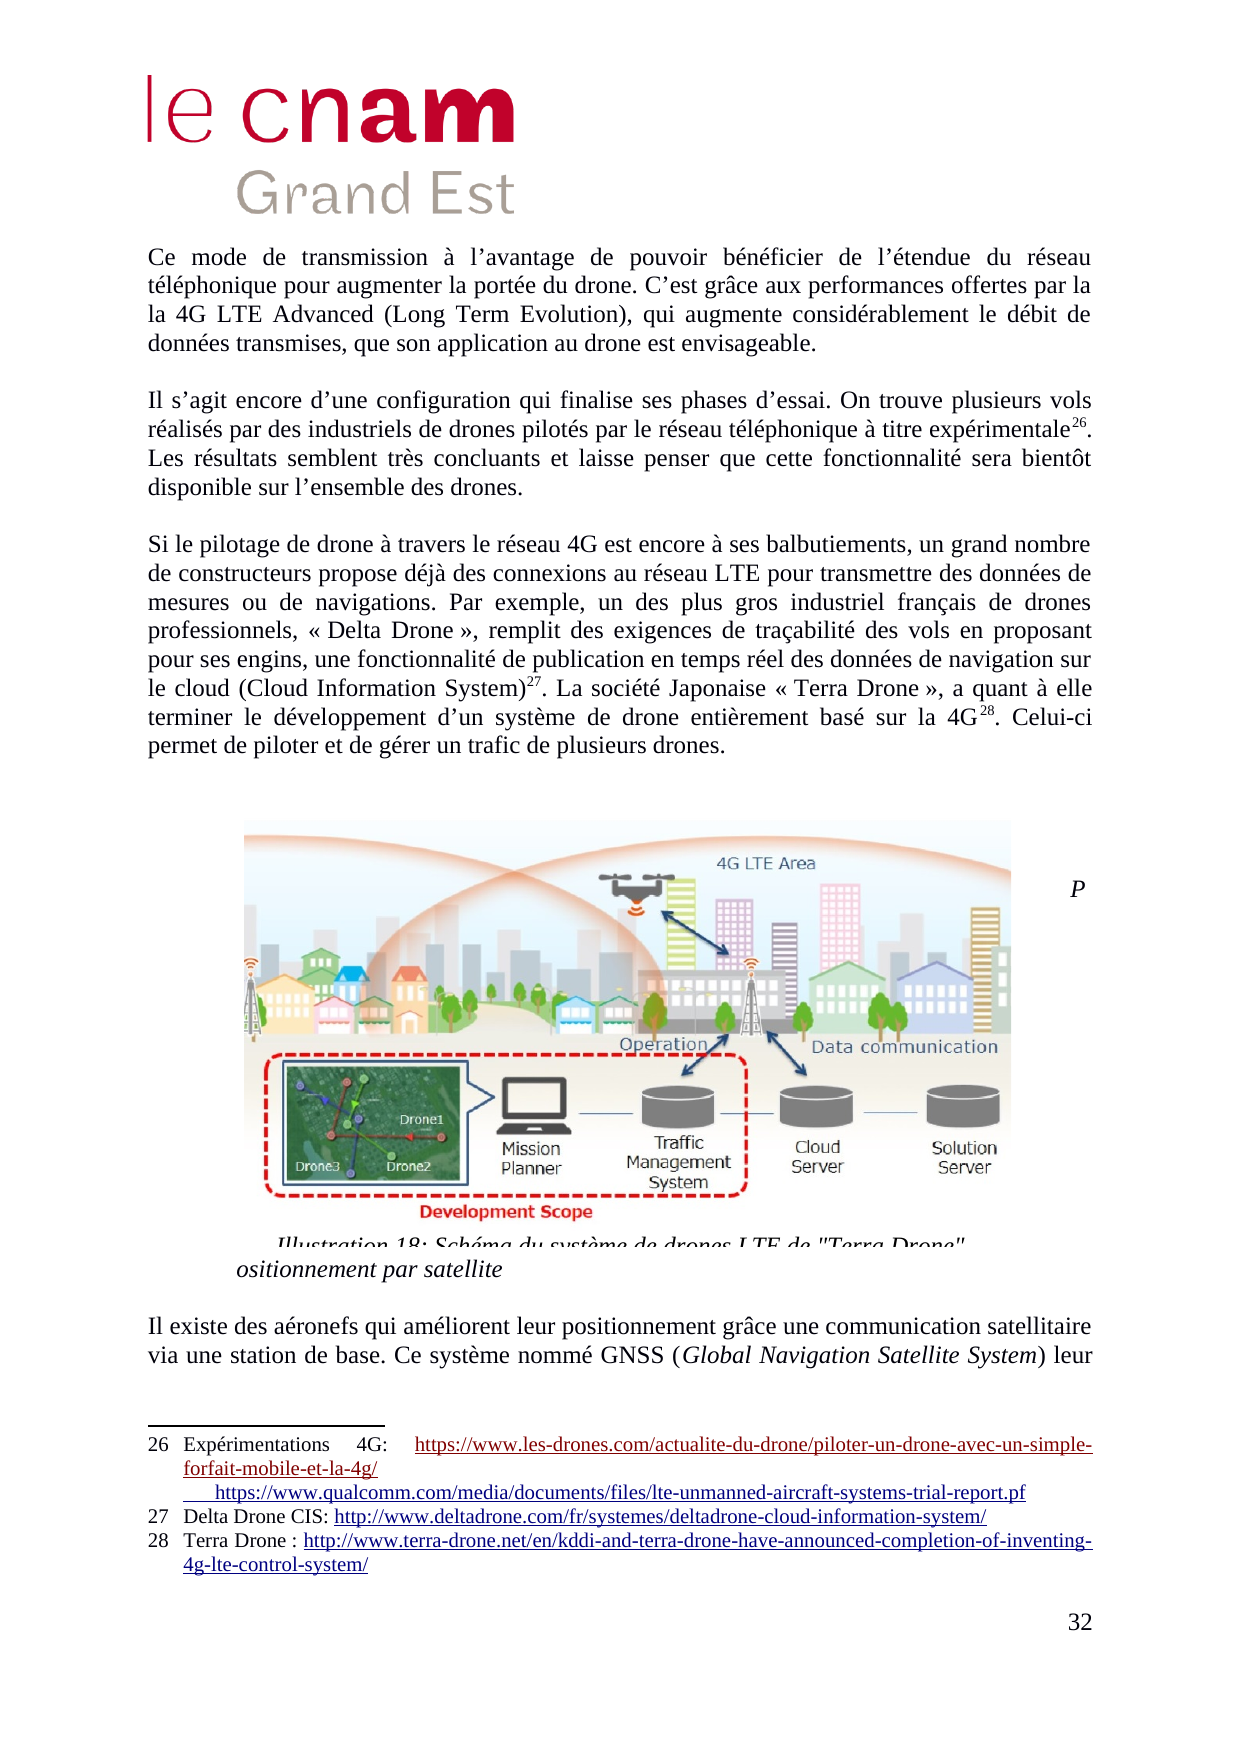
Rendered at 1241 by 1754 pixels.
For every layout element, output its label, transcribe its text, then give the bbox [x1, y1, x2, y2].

text Si le pilotage de drone à travers le réseau 4G est encore à ses balbutiements, un grand nombre de constructeurs propose déjà des connexions au réseau LTE pour transmettre des données de mesures ou de navigations. Par exemple, un des plus gros industriel français de drones professionnels, « Delta Drone », remplit des exigences de traçabilité des vols en proposant pour ses engins, une fonctionnalité de publication en temps réel des données de navigation sur le cloud (Cloud Information System). La société Japonaise « Terra Drone », a quant à elle terminer le développement d’un système de drone entièrement basé sur la 4G. Celui-ci permet de piloter et de gérer un trafic de plusieurs drones. [148, 529, 1092, 759]
text Ce mode de transmission à l’avantage de pouvoir bénéficier de l’étendue du réseau téléphonique pour augmenter la portée du drone. C’est grâce aux performances offertes par la la 4G LTE Advanced (Long Term Evolution), qui augmente considérablement le débit de données transmises, que son application au drone est envisageable. [148, 242, 1092, 357]
picture [147, 75, 514, 214]
picture [244, 808, 1012, 1231]
text Il s’agit encore d’une configuration qui finalise ses phases d’essai. On trouve plusieurs vols réalisés par des industriels de drones pilotés par le réseau téléphonique à titre expérimentale. Les résultats semblent très concluants et laisse penser que cette fonctionnalité sera bientôt disponible sur l’ensemble des drones. [148, 386, 1092, 501]
